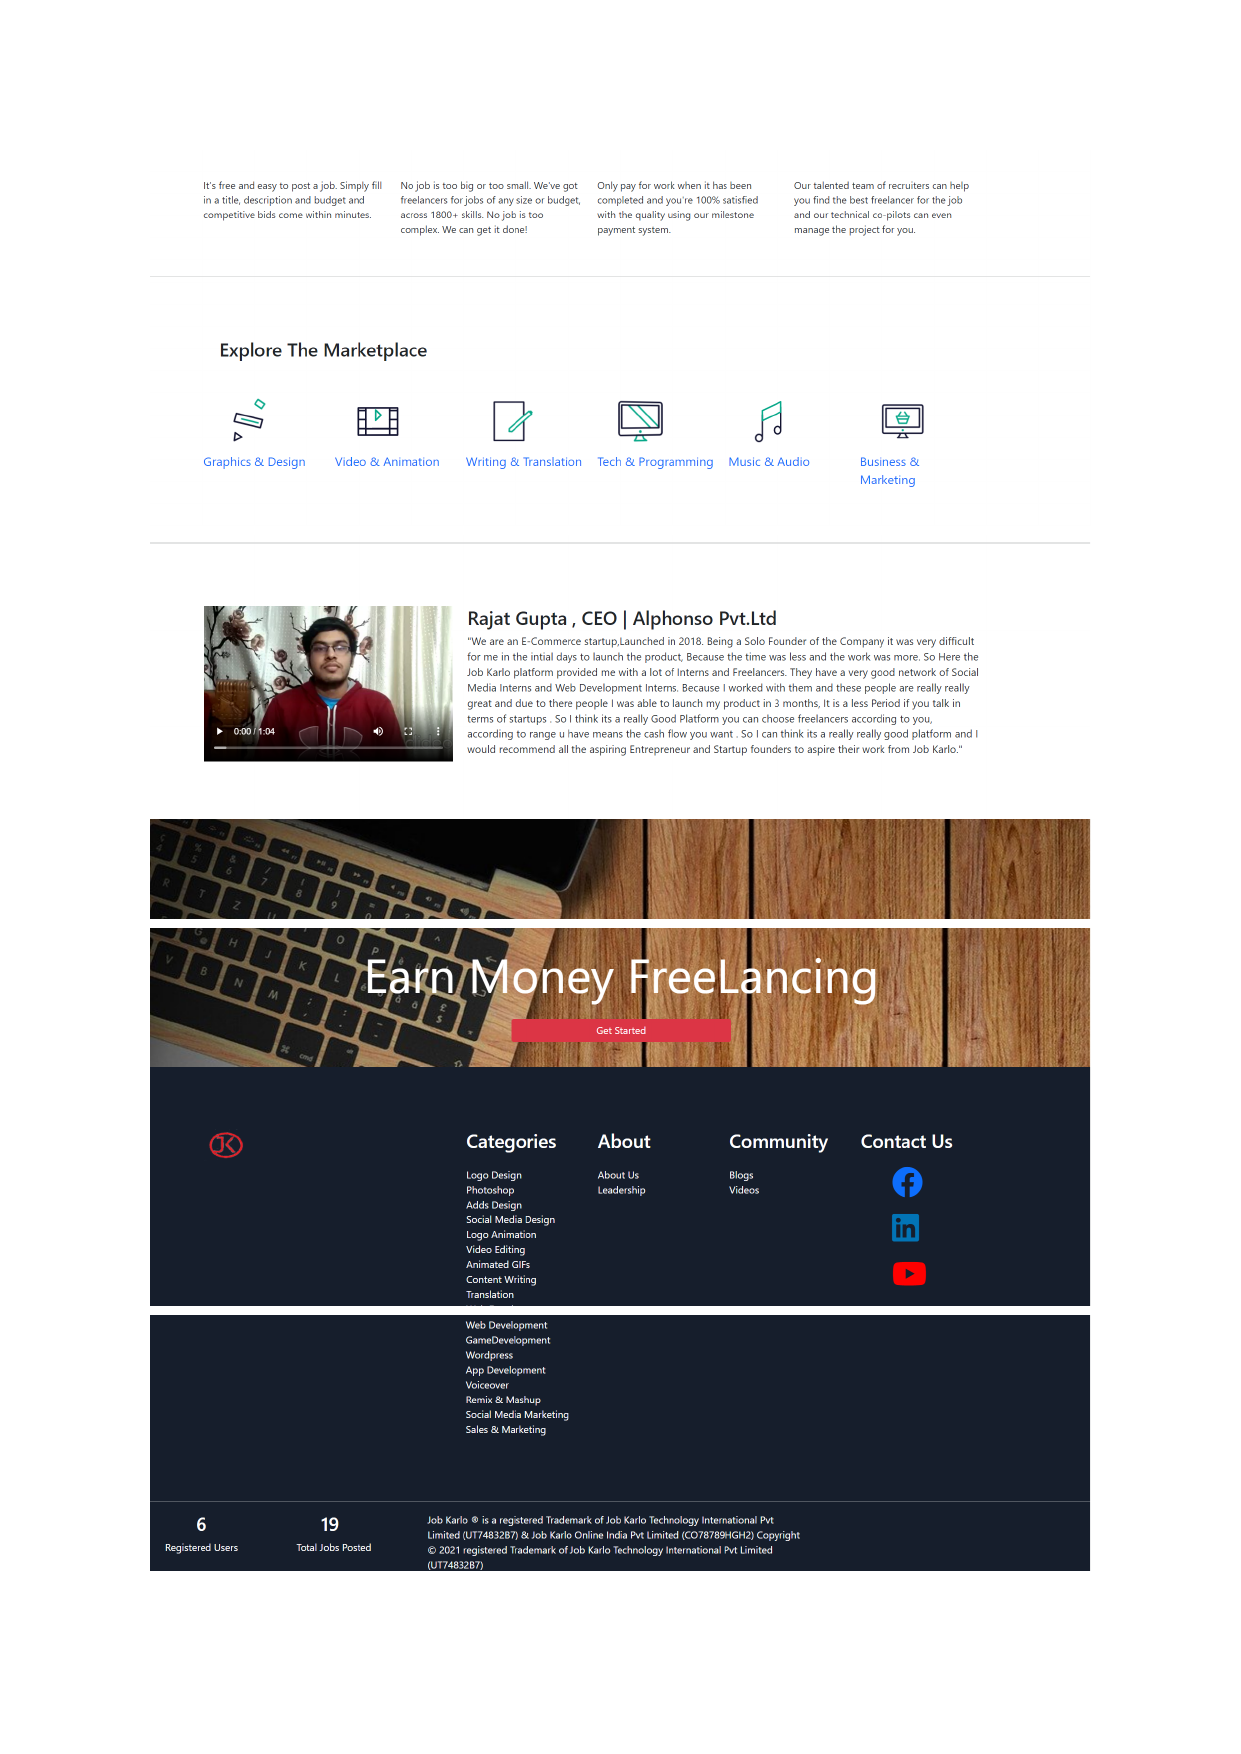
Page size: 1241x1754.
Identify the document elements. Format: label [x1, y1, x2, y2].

picture [150, 535, 1091, 919]
picture [150, 1315, 1091, 1571]
picture [150, 928, 1091, 1306]
picture [150, 150, 1091, 526]
